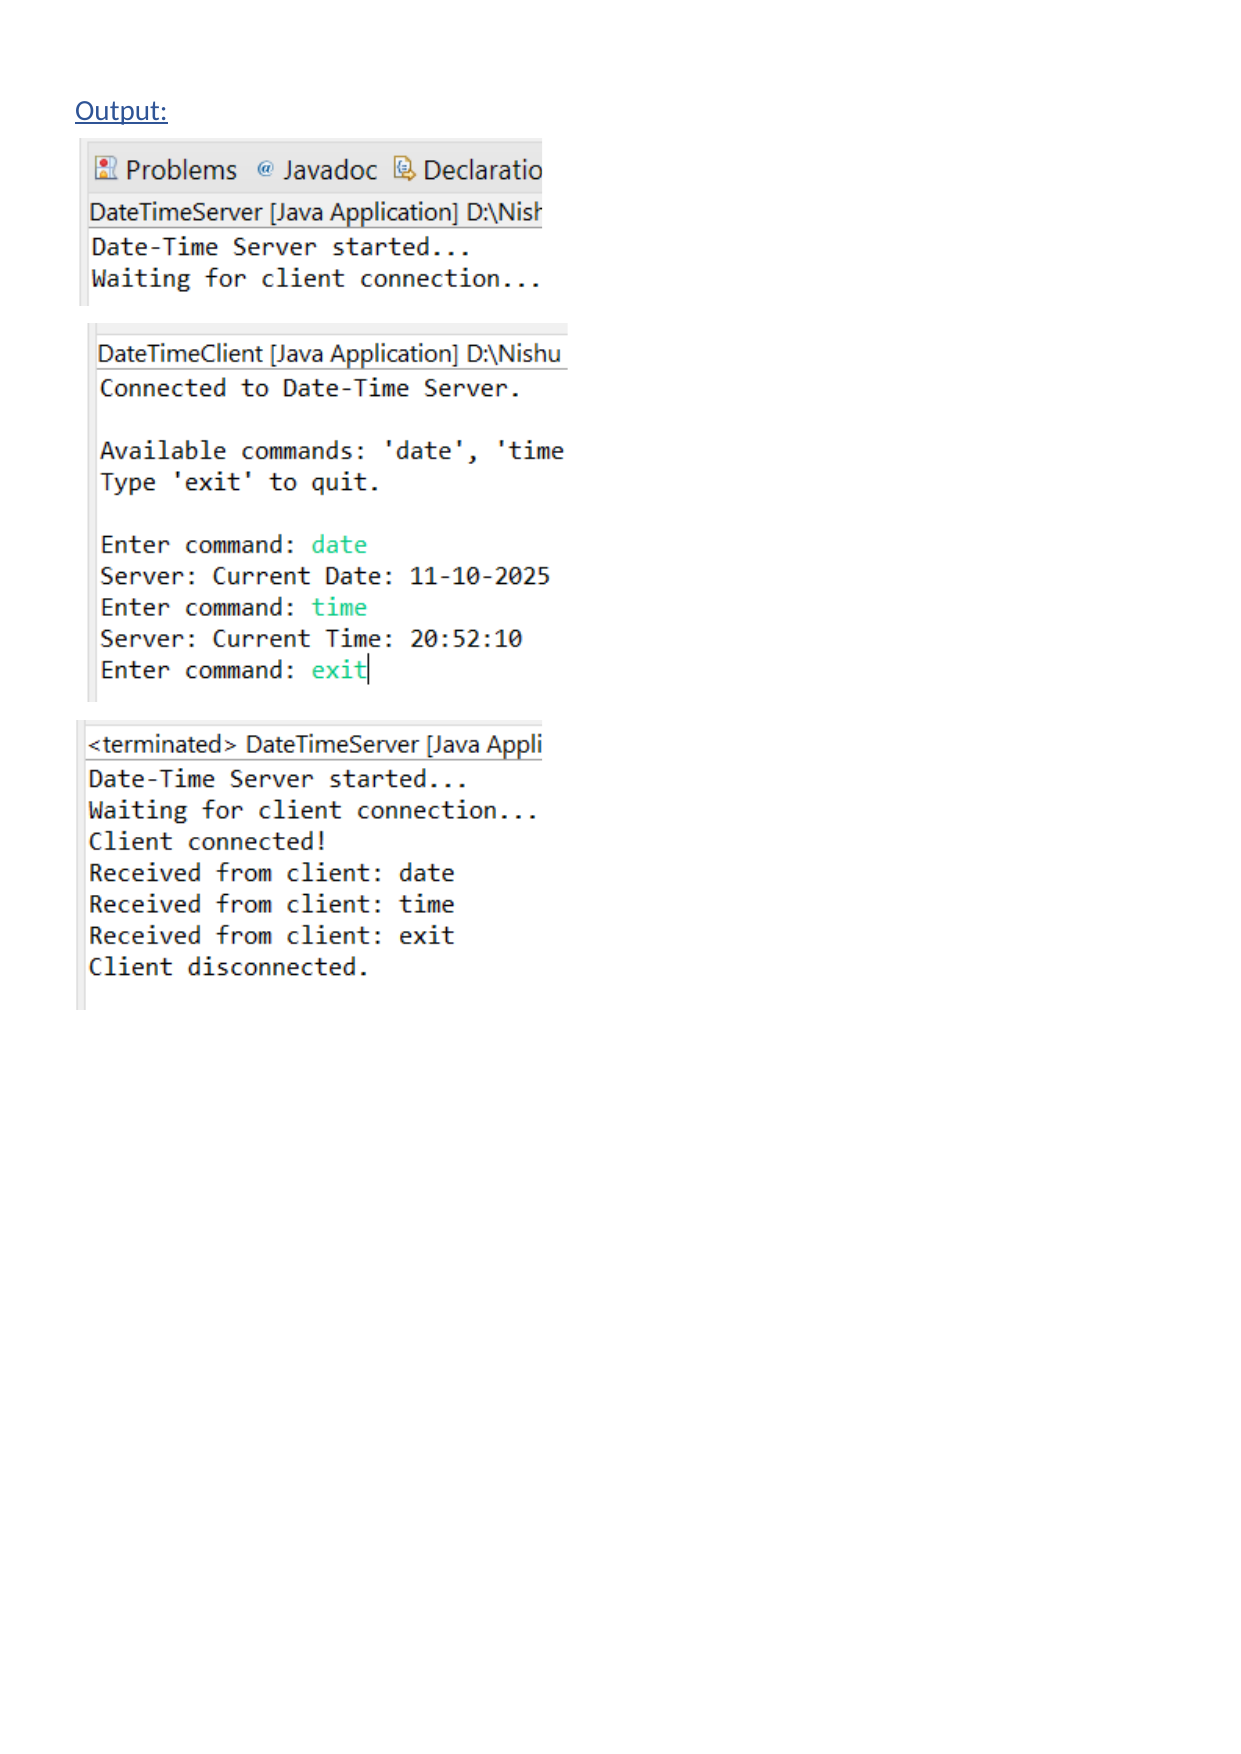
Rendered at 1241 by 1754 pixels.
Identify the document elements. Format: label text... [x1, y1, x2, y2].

picture [75, 138, 543, 306]
subtitle Output: [75, 92, 1165, 127]
picture [75, 720, 543, 1010]
picture [80, 323, 568, 702]
